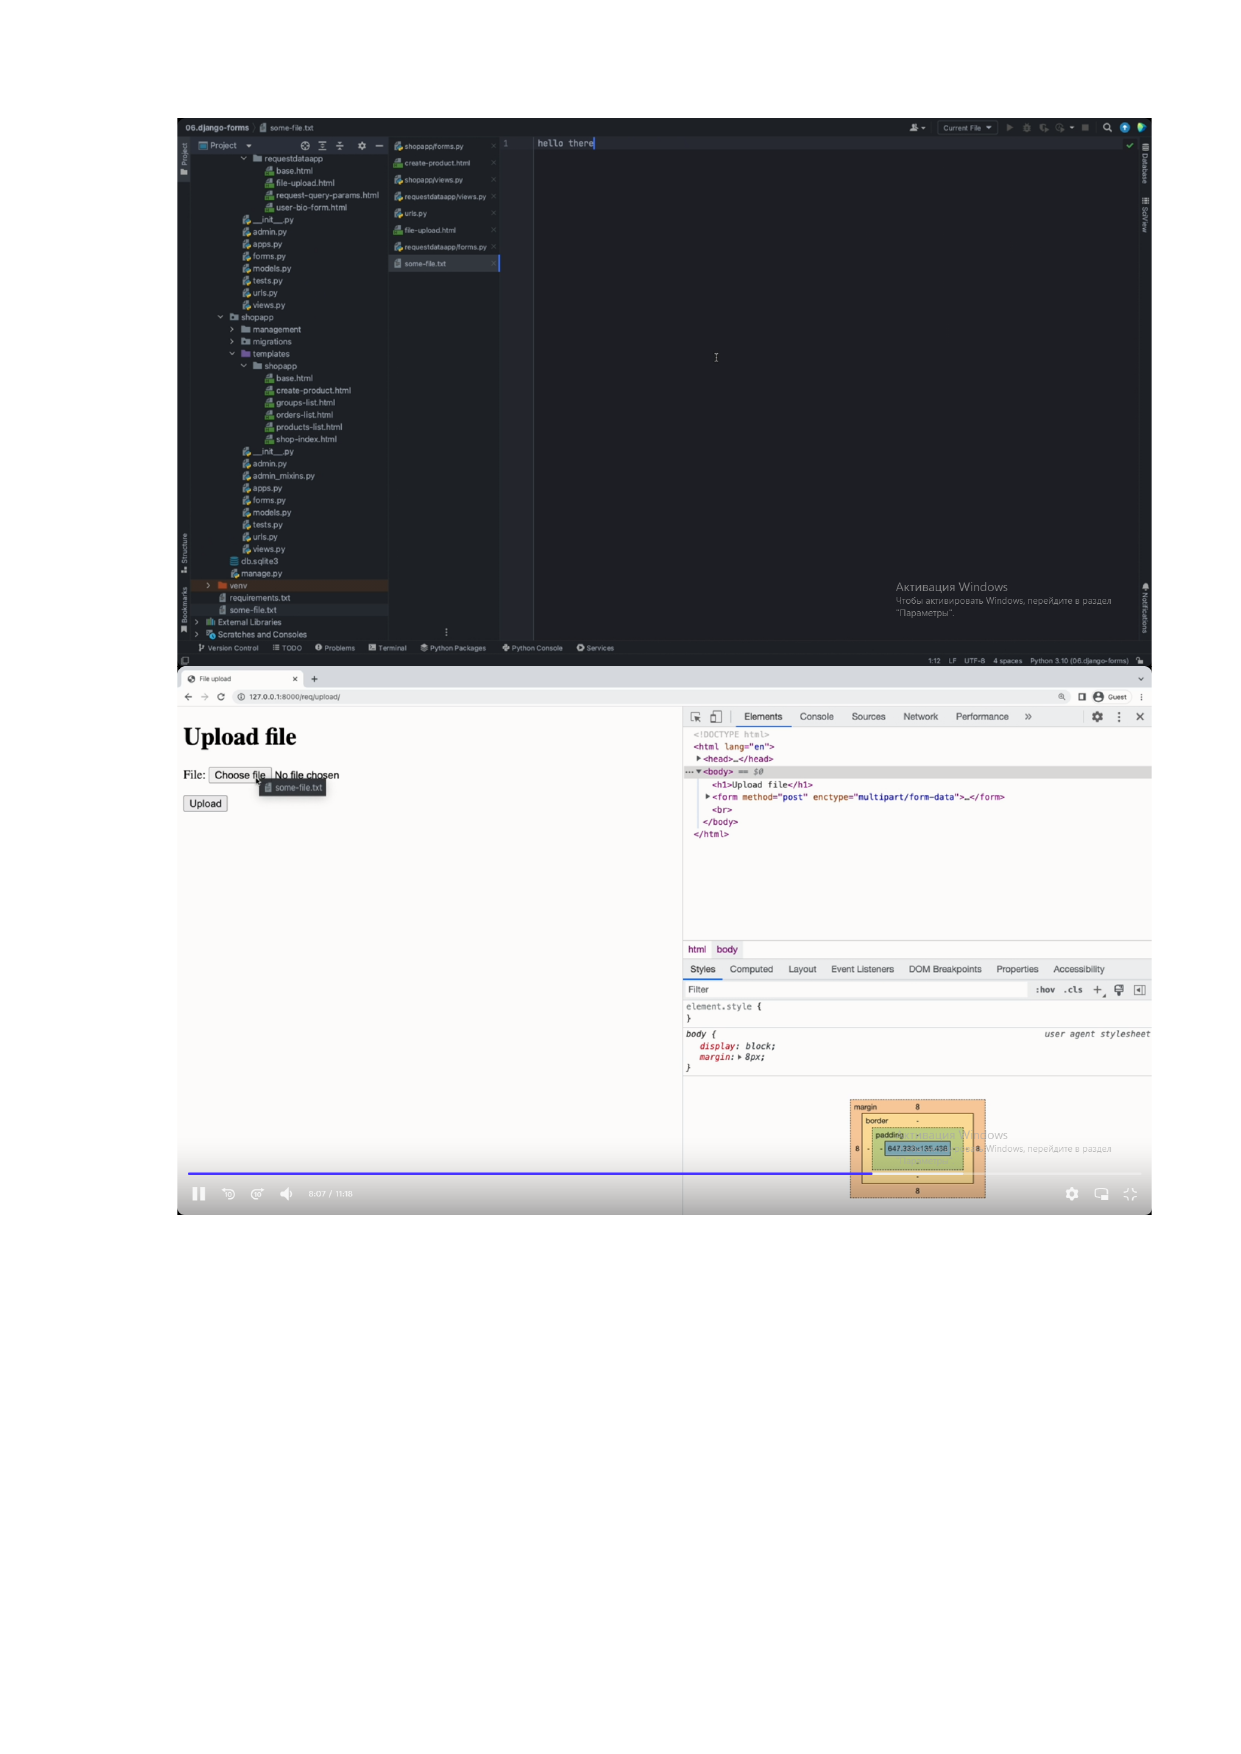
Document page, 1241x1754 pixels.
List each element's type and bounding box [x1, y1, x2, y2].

picture [177, 118, 1152, 1215]
